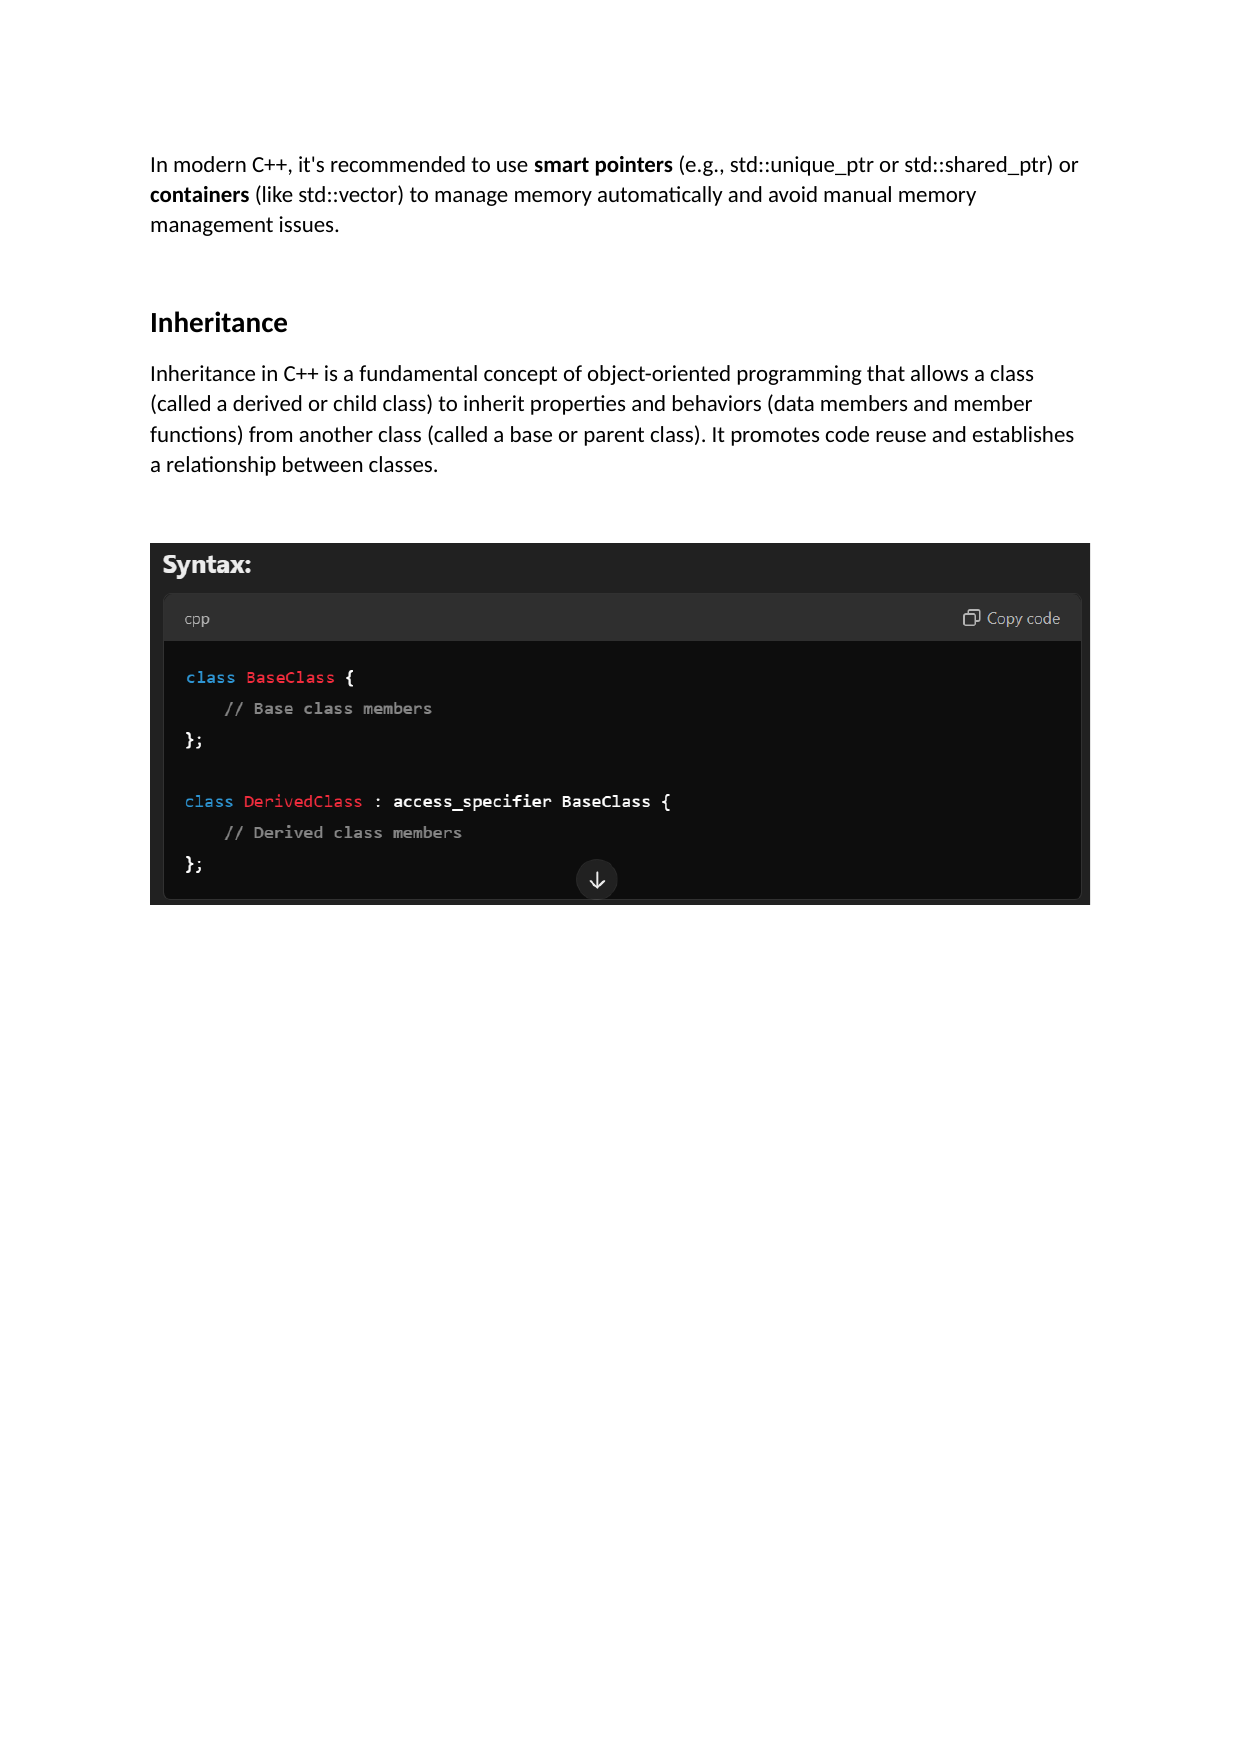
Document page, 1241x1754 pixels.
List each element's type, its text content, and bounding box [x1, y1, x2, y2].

text Inheritance [150, 304, 1090, 340]
picture [150, 543, 1091, 905]
text Inheritance in C++ is a fundamental concept of object-oriented programming that allows a class (called a derived or child class) to inherit properties and behaviors (data members and member functions) from another class (called a base or parent class). It promotes code reuse and establishes a relationship between classes. [150, 359, 1090, 478]
text In modern C++, it's recommended to use smart pointers (e.g., std::unique_ptr or std::shared_ptr) or containers (like std::vector) to manage memory automatically and avoid manual memory management issues. [150, 150, 1090, 238]
